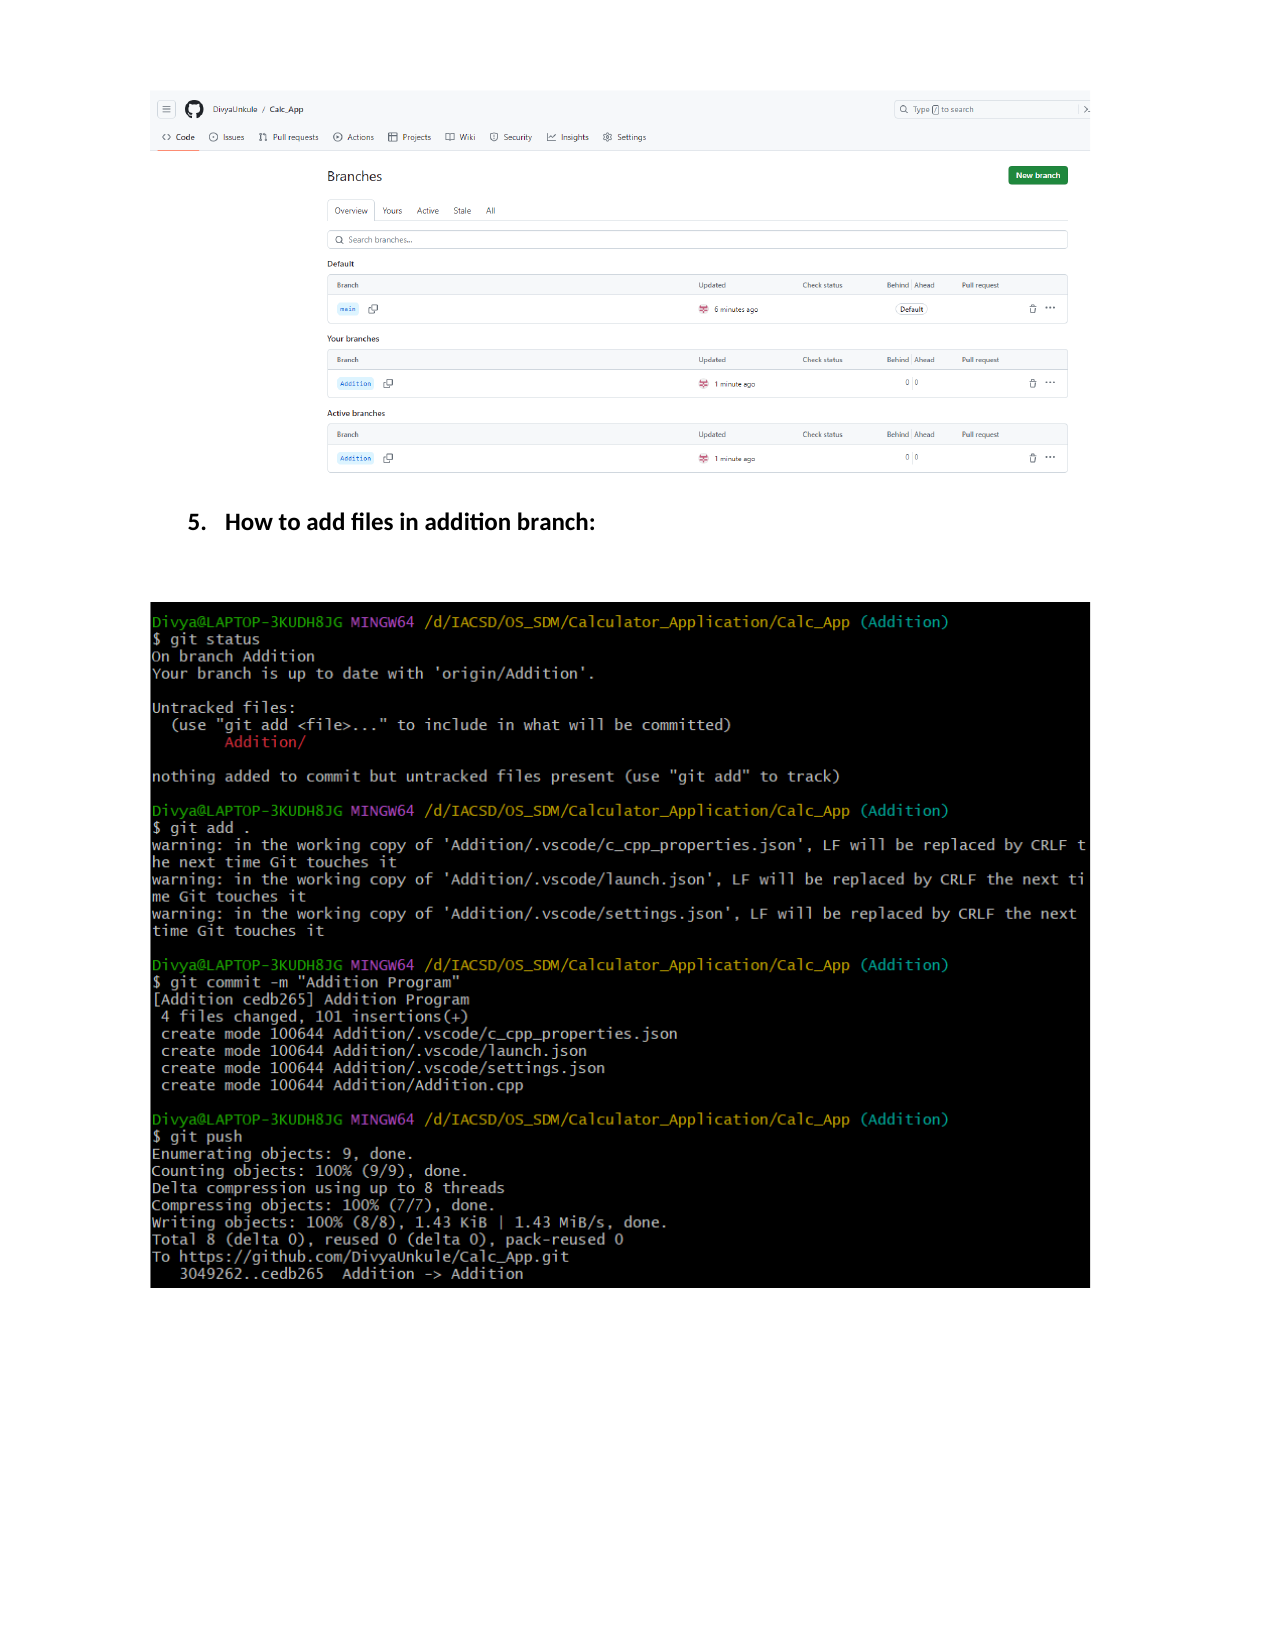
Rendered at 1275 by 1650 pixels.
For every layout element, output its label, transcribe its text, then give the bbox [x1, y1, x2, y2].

picture [150, 84, 1091, 487]
list How to add files in addition branch: [187, 506, 1125, 536]
picture [150, 602, 1091, 1288]
